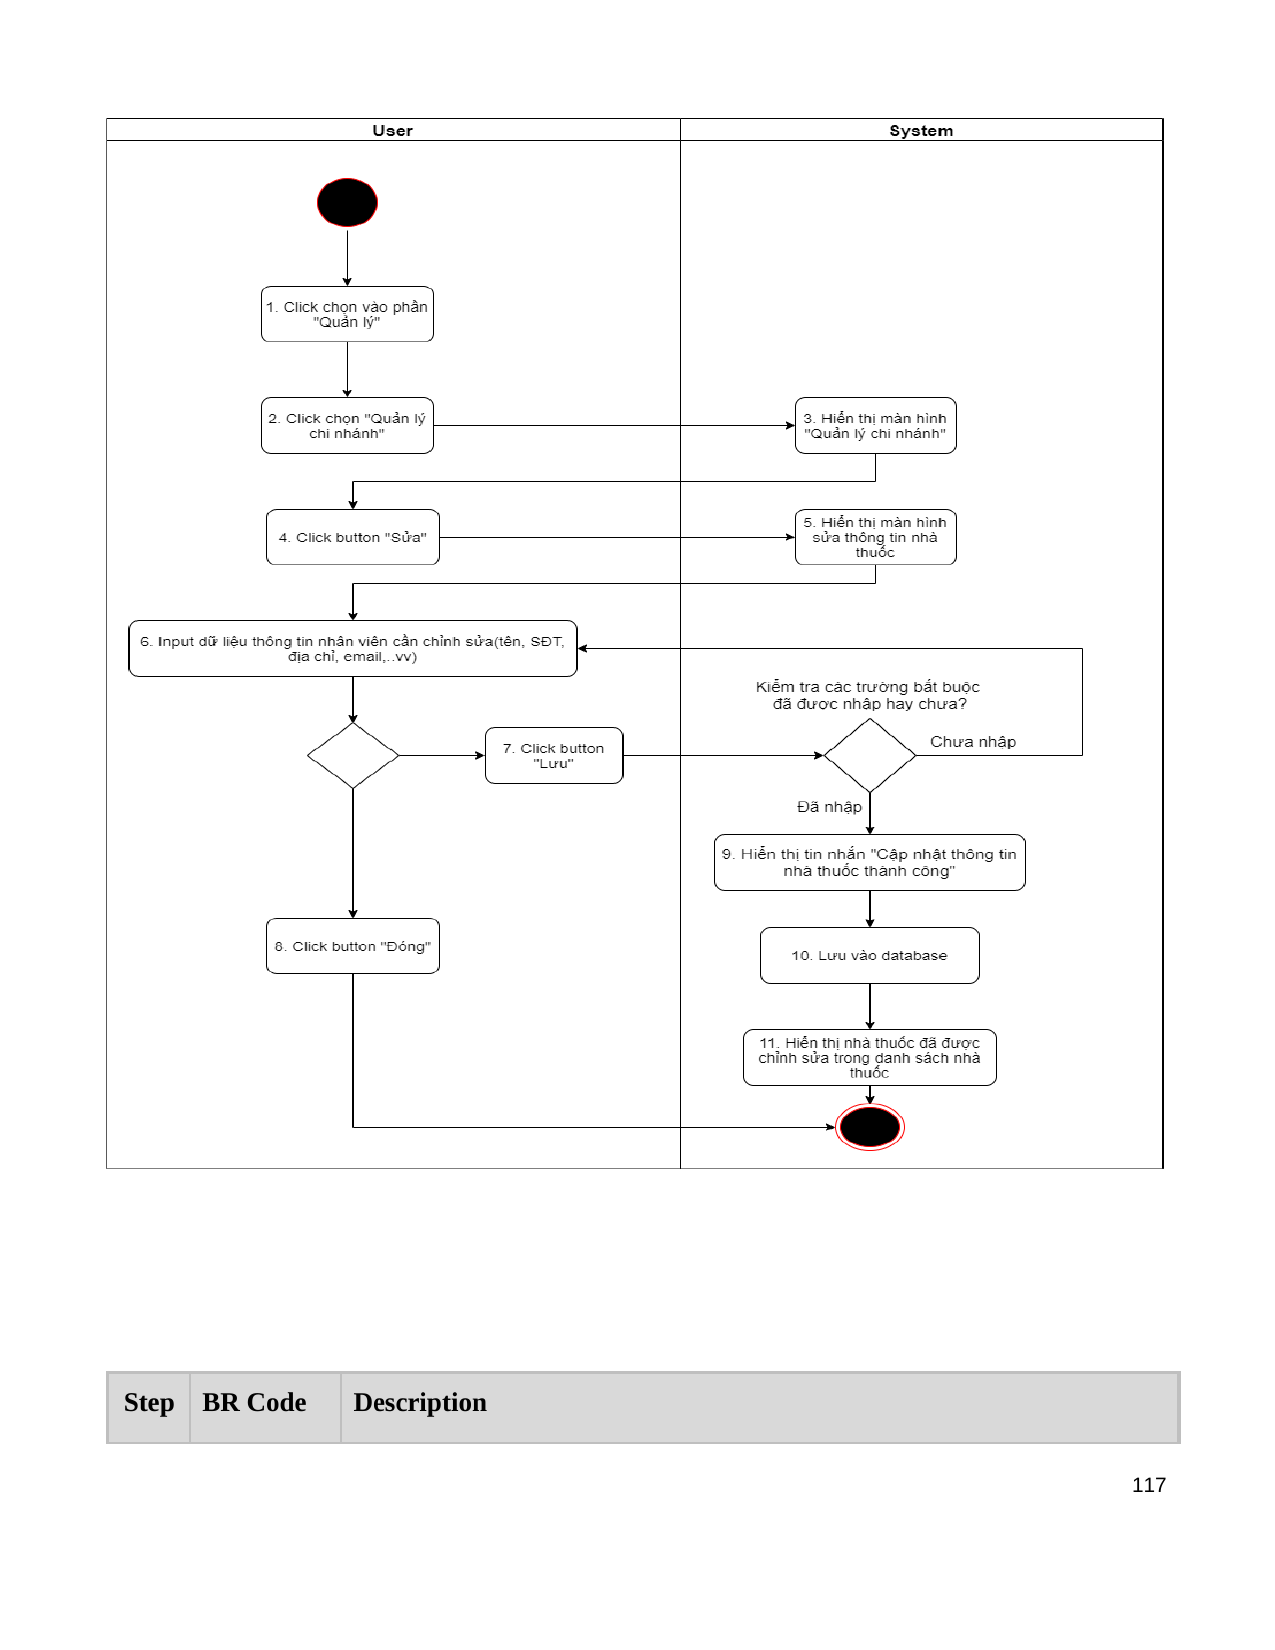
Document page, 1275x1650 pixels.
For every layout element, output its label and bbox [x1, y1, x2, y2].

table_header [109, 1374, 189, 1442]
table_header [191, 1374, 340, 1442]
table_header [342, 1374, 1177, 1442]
picture [106, 118, 1164, 1169]
